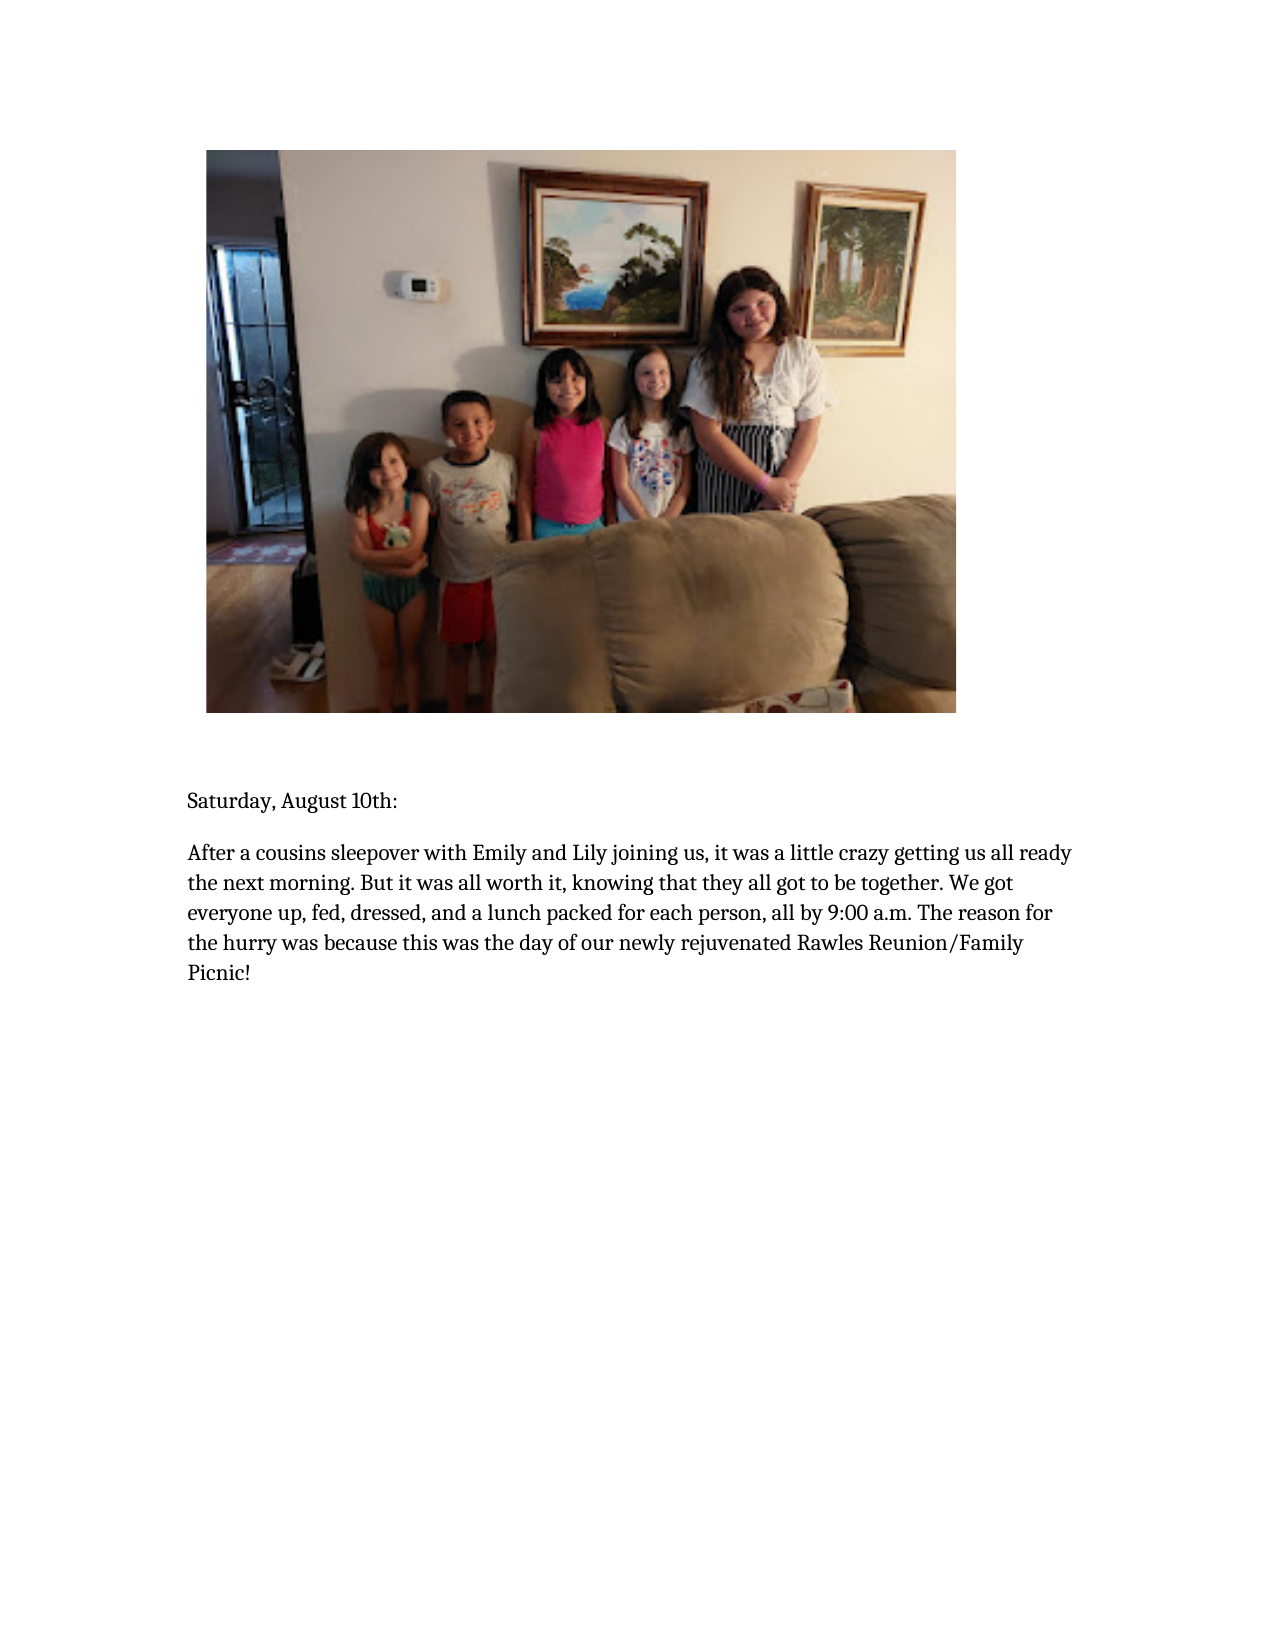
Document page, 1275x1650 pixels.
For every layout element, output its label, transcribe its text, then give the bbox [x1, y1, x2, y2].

text After a cousins sleepover with Emily and Lily joining us, it was a little crazy getting us all ready the next morning. But it was all worth it, knowing that they all got to be together. We got everyone up, fed, dressed, and a lunch packed for each person, all by 9:00 a.m. The reason for the hurry was because this was the day of our newly rejuvenated Rawles Reunion/Family Picnic! [187, 839, 1087, 986]
text Saturday, August 10th: [187, 788, 1087, 814]
picture [206, 150, 957, 713]
